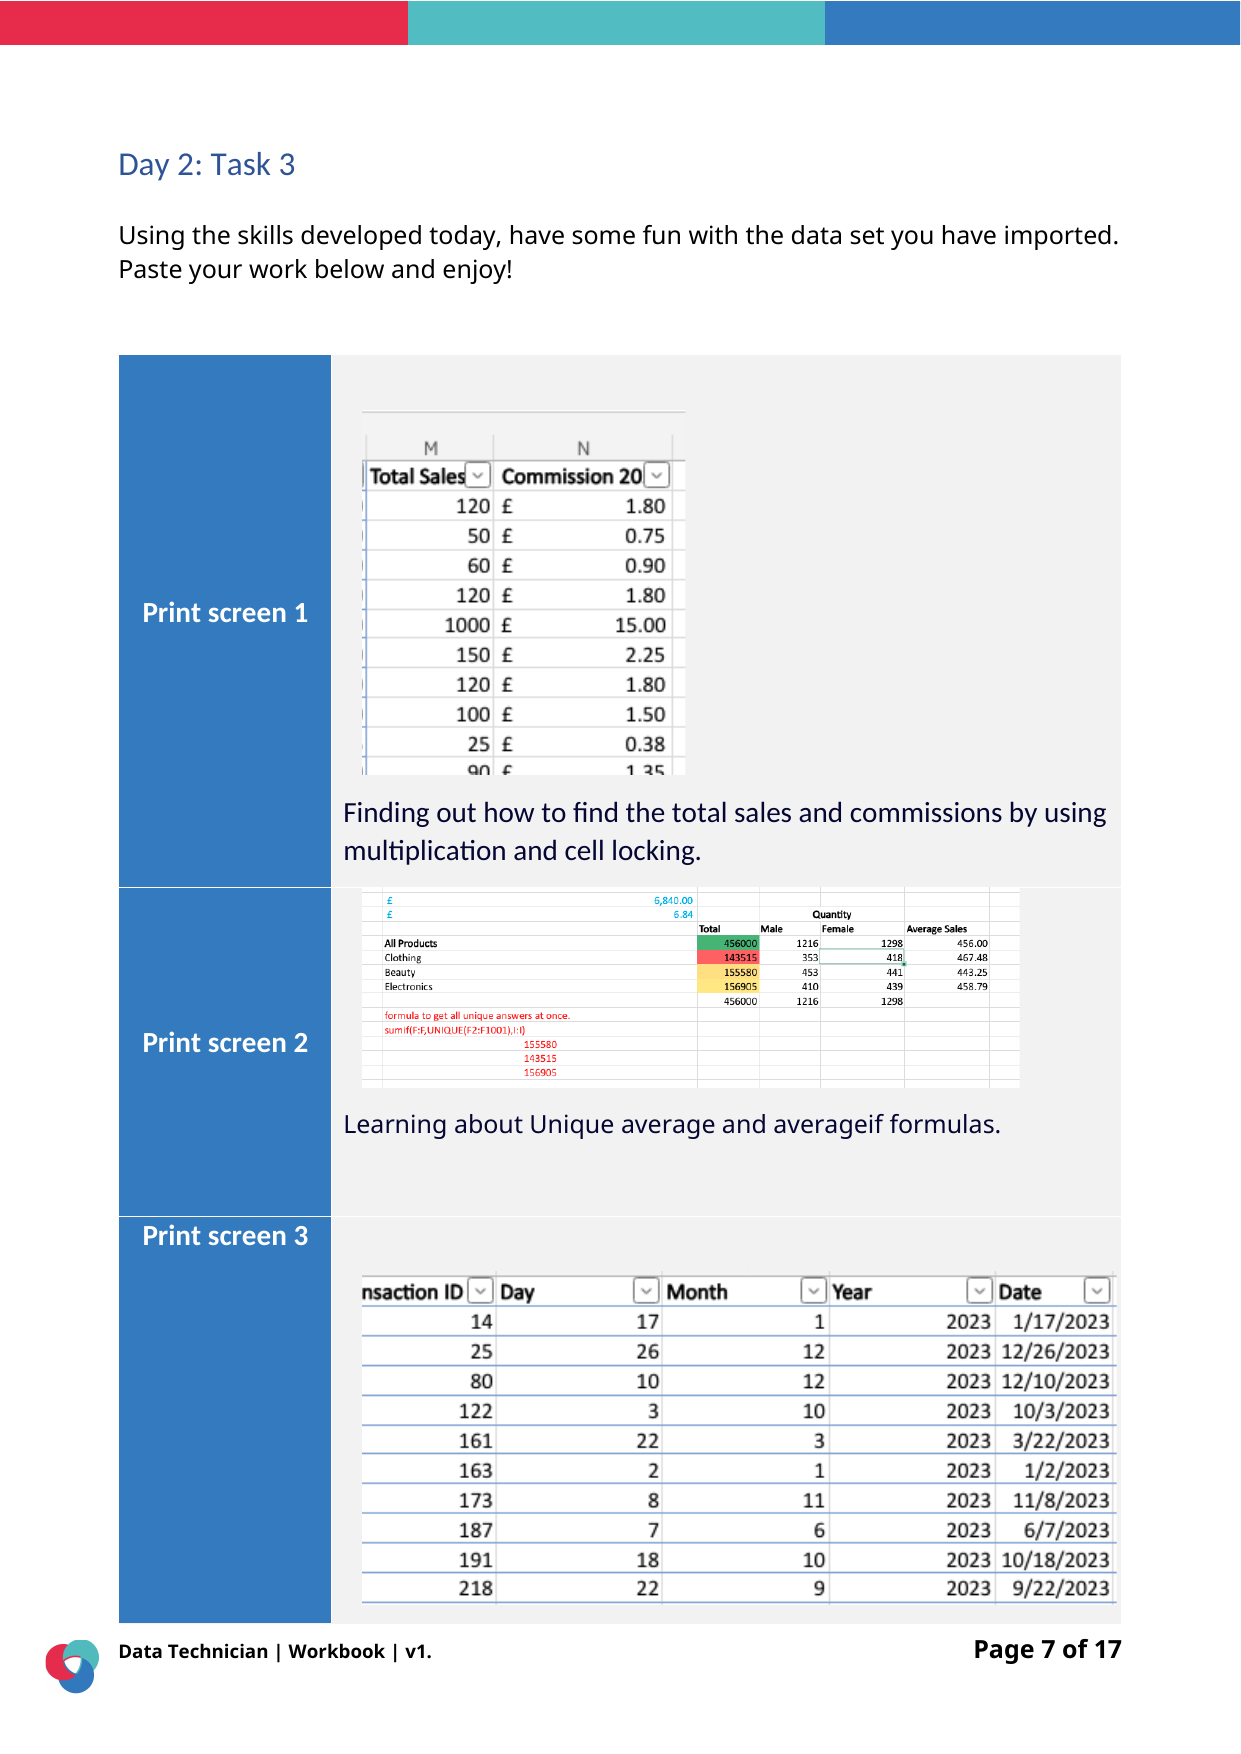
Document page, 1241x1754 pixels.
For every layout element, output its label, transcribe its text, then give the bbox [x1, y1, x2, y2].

subtitle Day 2: Task 3 [118, 143, 1122, 184]
text Using the skills developed today, have some fun with the data set you have imported. Paste your work below and enjoy! [118, 218, 1122, 286]
table_header Finding out how to find the total sales and commissions by using multiplication and cell locking. [332, 355, 1121, 887]
table_cell Learning about Unique average and averageif formulas. [332, 888, 1121, 1216]
picture [45, 1640, 100, 1694]
table_cell Print screen 3 [119, 1217, 331, 1623]
table_header Print screen 1 [119, 355, 331, 887]
table_cell Print screen 2 [119, 888, 331, 1216]
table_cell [332, 1217, 1121, 1623]
